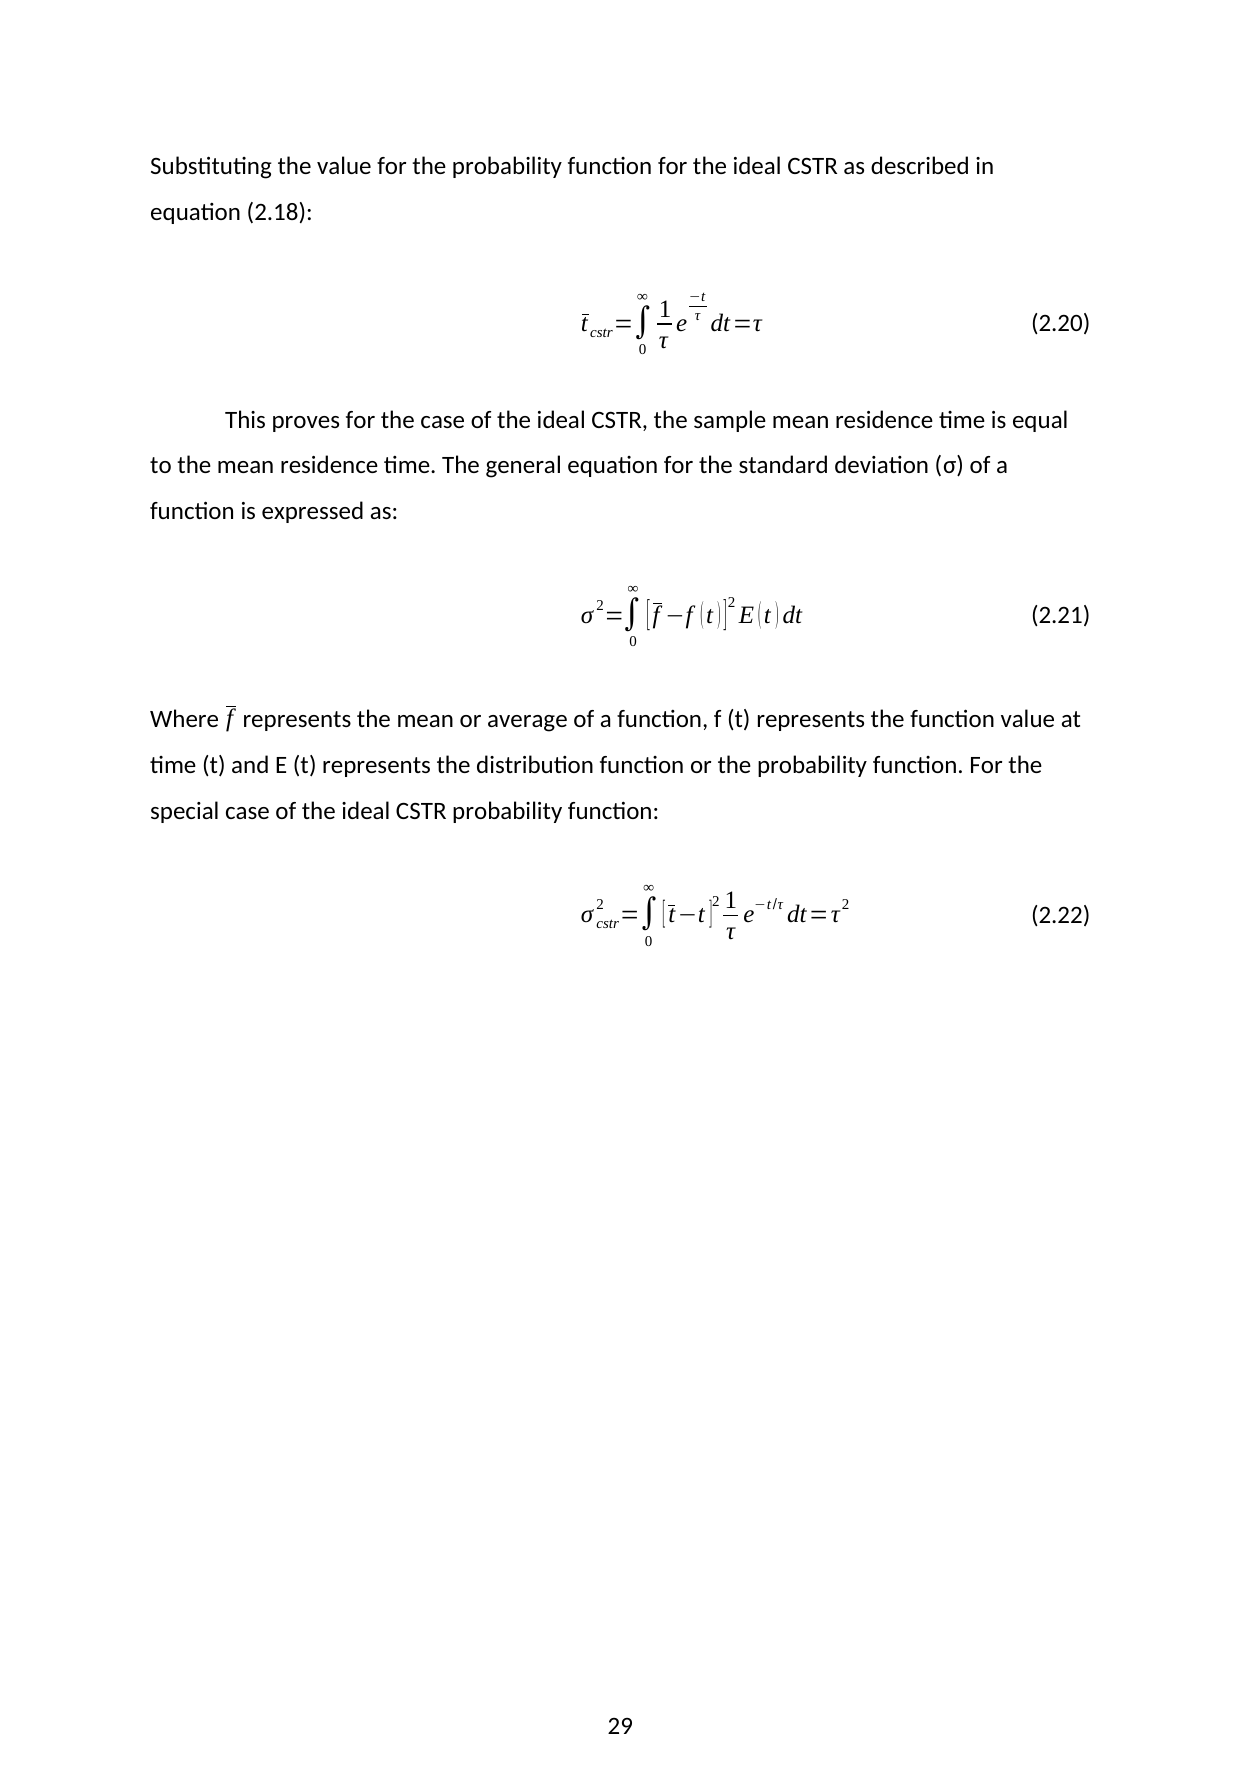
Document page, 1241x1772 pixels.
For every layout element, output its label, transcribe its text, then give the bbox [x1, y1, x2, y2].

text (2.22) [150, 879, 1090, 949]
text Where represents the mean or average of a function, f (t) represents the function value at time (t) and E (t) represents the distribution function or the probability function. For the special case of the ideal CSTR probability function: [150, 703, 1090, 825]
text (2.20) [150, 287, 1090, 358]
text (2.21) [150, 579, 1090, 650]
text This proves for the case of the ideal CSTR, the sample mean residence time is equal to the mean residence time. The general equation for the standard deviation (σ) of a function is expressed as: [150, 404, 1090, 526]
text Substituting the value for the probability function for the ideal CSTR as described in equation (2.18): [150, 150, 1090, 226]
